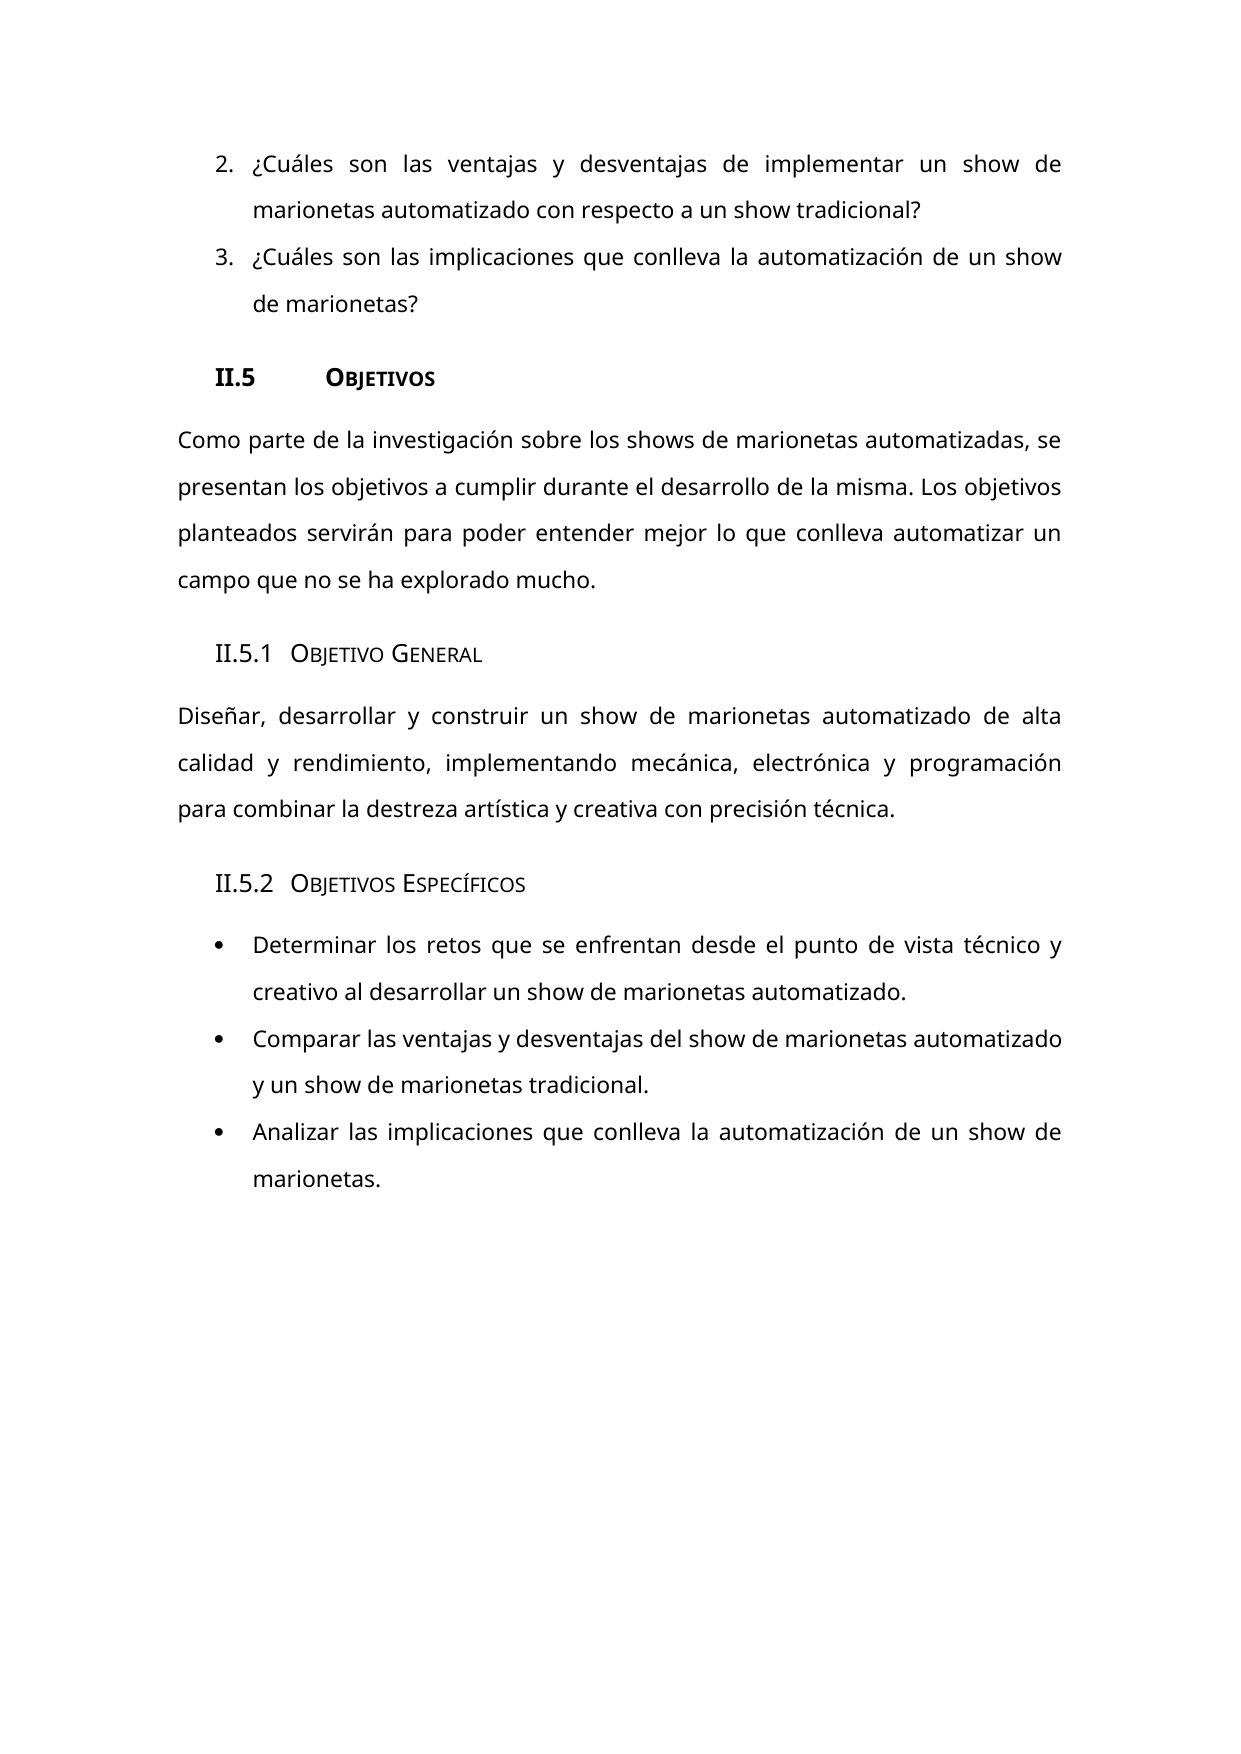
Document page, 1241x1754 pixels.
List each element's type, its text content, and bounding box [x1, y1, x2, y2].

list Comparar las ventajas y desventajas del show de marionetas automatizado y un show de marionetas tradicional. [215, 1023, 1063, 1101]
subtitle Objetivos [215, 360, 1063, 394]
subtitle Objetivos Específicos [215, 865, 1063, 899]
subtitle Objetivo General [215, 636, 1063, 670]
text Como parte de la investigación sobre los shows de marionetas automatizadas, se presentan los objetivos a cumplir durante el desarrollo de la misma. Los objetivos planteados servirán para poder entender mejor lo que conlleva automatizar un campo que no se ha explorado mucho. [177, 424, 1063, 596]
list ¿Cuáles son las ventajas y desventajas de implementar un show de marionetas automatizado con respecto a un show tradicional? [215, 148, 1063, 226]
text Diseñar, desarrollar y construir un show de marionetas automatizado de alta calidad y rendimiento, implementando mecánica, electrónica y programación para combinar la destreza artística y creativa con precisión técnica. [177, 700, 1063, 825]
list Analizar las implicaciones que conlleva la automatización de un show de marionetas. [215, 1116, 1063, 1194]
list ¿Cuáles son las implicaciones que conlleva la automatización de un show de marionetas? [215, 241, 1063, 319]
list Determinar los retos que se enfrentan desde el punto de vista técnico y creativo al desarrollar un show de marionetas automatizado. [215, 929, 1063, 1007]
